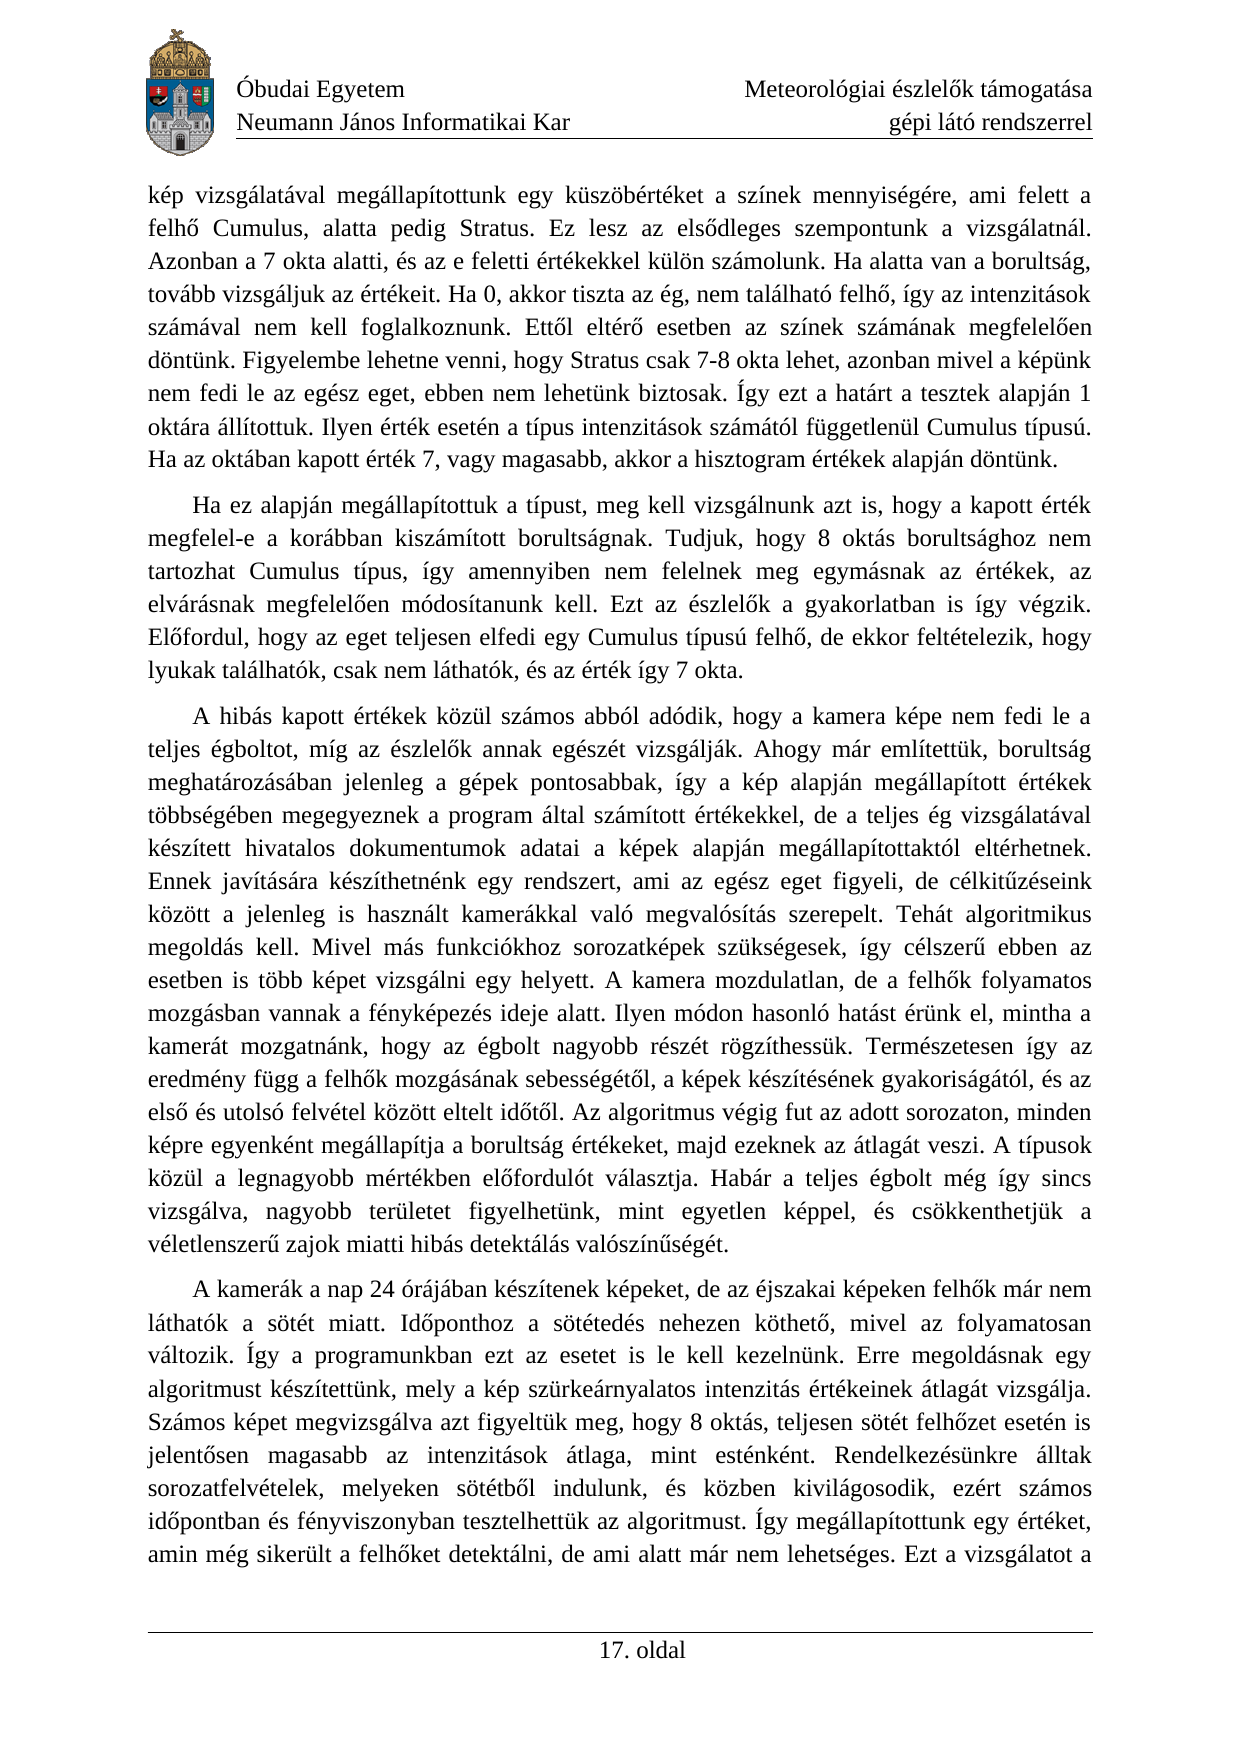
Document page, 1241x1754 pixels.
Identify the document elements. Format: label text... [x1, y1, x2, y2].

text Ha ez alapján megállapítottuk a típust, meg kell vizsgálnunk azt is, hogy a kapott érték megfelel-e a korábban kiszámított borultságnak. Tudjuk, hogy 8 oktás borultsághoz nem tartozhat Cumulus típus, így amennyiben nem felelnek meg egymásnak az értékek, az elvárásnak megfelelően módosítanunk kell. Ezt az észlelők a gyakorlatban is így végzik. Előfordul, hogy az eget teljesen elfedi egy Cumulus típusú felhő, de ekkor feltételezik, hogy lyukak találhatók, csak nem láthatók, és az érték így 7 okta. [148, 490, 1093, 684]
picture [146, 28, 215, 157]
text A hibás kapott értékek közül számos abból adódik, hogy a kamera képe nem fedi le a teljes égboltot, míg az észlelők annak egészét vizsgálják. Ahogy már említettük, borultság meghatározásában jelenleg a gépek pontosabbak, így a kép alapján megállapított értékek többségében megegyeznek a program által számított értékekkel, de a teljes ég vizsgálatával készített hivatalos dokumentumok adatai a képek alapján megállapítottaktól eltérhetnek. Ennek javítására készíthetnénk egy rendszert, ami az egész eget figyeli, de célkitűzéseink között a jelenleg is használt kamerákkal való megvalósítás szerepelt. Tehát algoritmikus megoldás kell. Mivel más funkciókhoz sorozatképek szükségesek, így célszerű ebben az esetben is több képet vizsgálni egy helyett. A kamera mozdulatlan, de a felhők folyamatos mozgásban vannak a fényképezés ideje alatt. Ilyen módon hasonló hatást érünk el, mintha a kamerát mozgatnánk, hogy az égbolt nagyobb részét rögzíthessük. Természetesen így az eredmény függ a felhők mozgásának sebességétől, a képek készítésének gyakoriságától, és az első és utolsó felvétel között eltelt időtől. Az algoritmus végig fut az adott sorozaton, minden képre egyenként megállapítja a borultság értékeket, majd ezeknek az átlagát veszi. A típusok közül a legnagyobb mértékben előfordulót választja. Habár a teljes égbolt még így sincs vizsgálva, nagyobb területet figyelhetünk, mint egyetlen képpel, és csökkenthetjük a véletlenszerű zajok miatti hibás detektálás valószínűségét. [148, 701, 1093, 1258]
